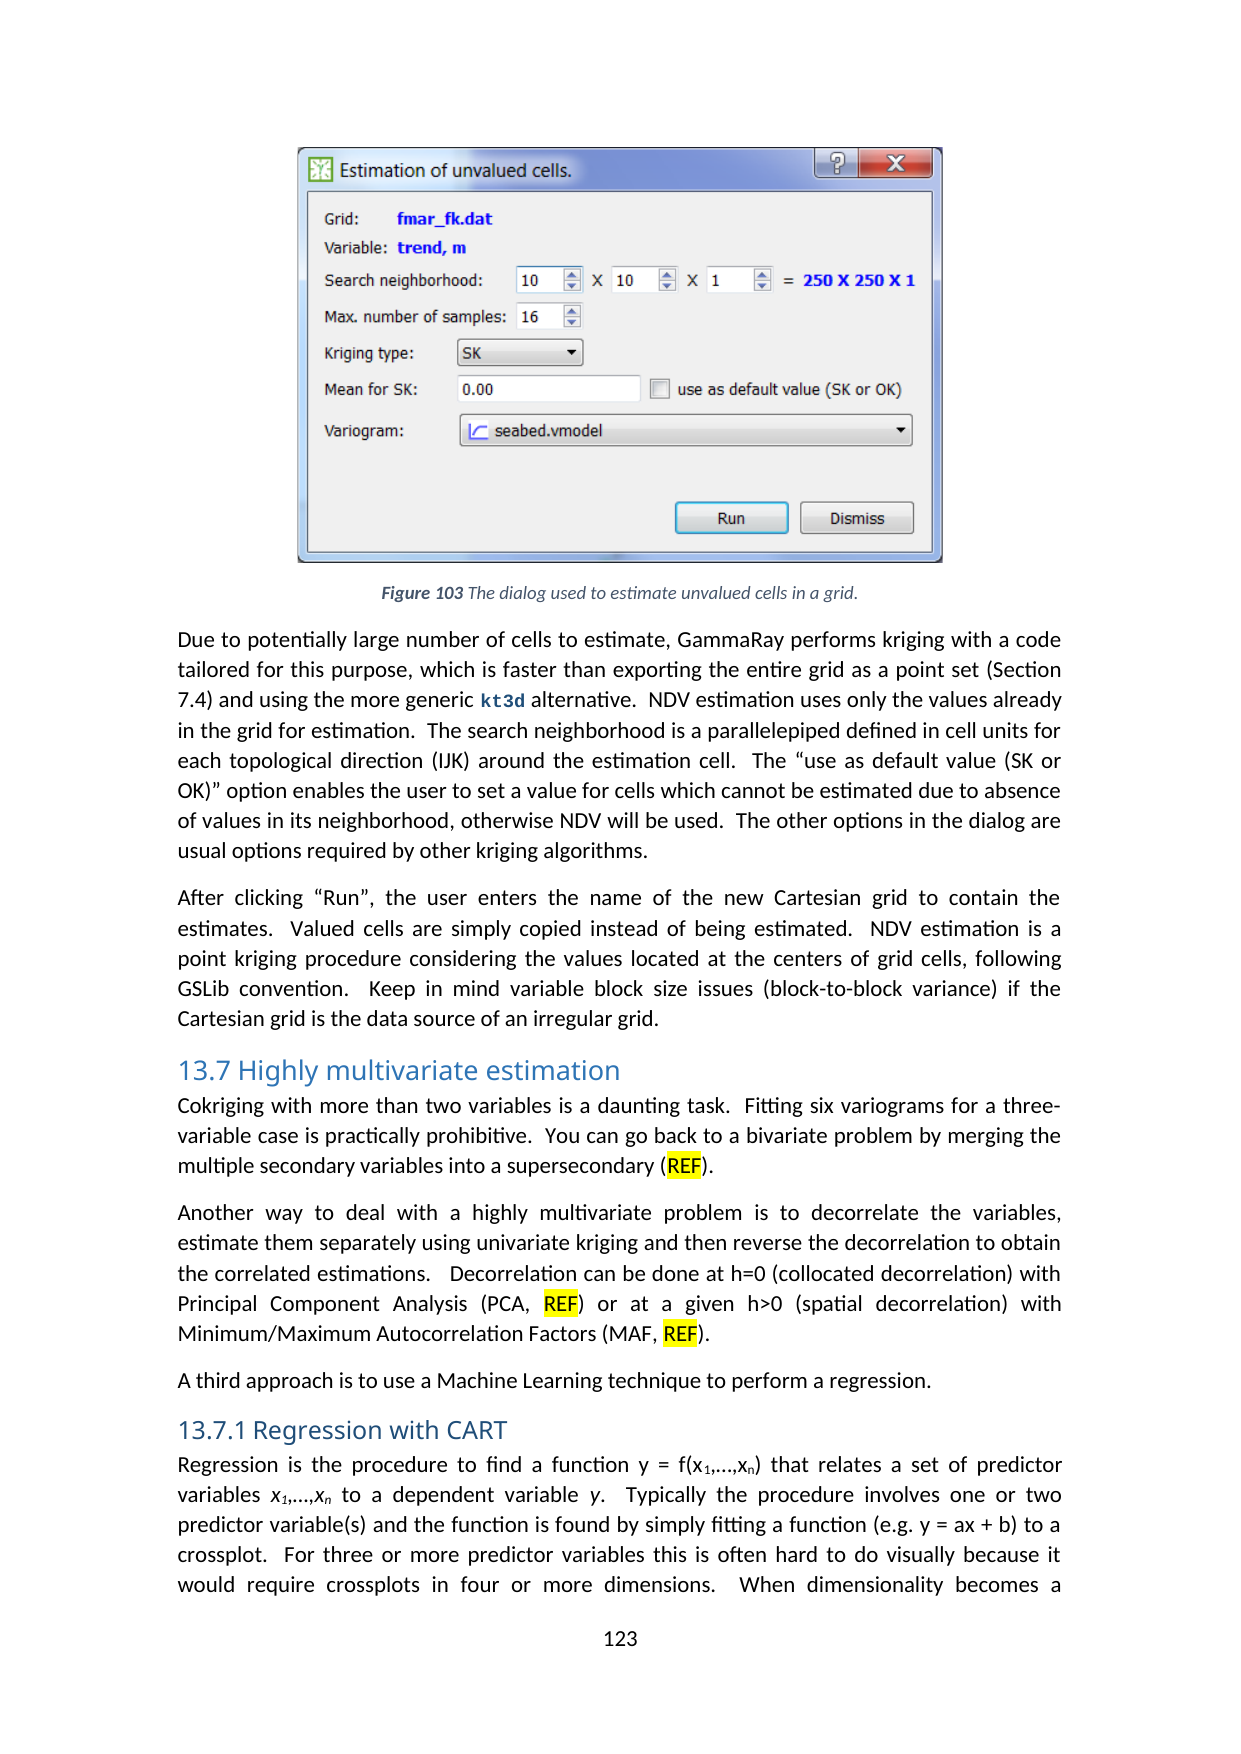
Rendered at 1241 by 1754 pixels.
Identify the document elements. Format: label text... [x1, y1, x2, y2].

text A third approach is to use a Machine Learning technique to perform a regression. [177, 1366, 1063, 1394]
text After clicking “Run”, the user enters the name of the new Cartesian grid to contain the estimates. Valued cells are simply copied instead of being estimated. NDV estimation is a point kriging procedure considering the values located at the centers of grid cells, following GSLib convention. Keep in mind variable block size issues (block-to-block variance) if the Cartesian grid is the data source of an irregular grid. [177, 883, 1063, 1032]
subtitle Highly multivariate estimation [177, 1051, 1063, 1088]
text Another way to deal with a highly multivariate problem is to decorrelate the variables, estimate them separately using univariate kriging and then reverse the decorrelation to obtain the correlated estimations. Decorrelation can be done at h=0 (collocated decorrelation) with Principal Component Analysis (PCA, REF) or at a given h>0 (spatial decorrelation) with Minimum/Maximum Autocorrelation Factors (MAF, REF). [177, 1198, 1063, 1347]
text Cokriging with more than two variables is a daunting task. Fitting six variograms for a three-variable case is practically prohibitive. You can go back to a bivariate problem by merging the multiple secondary variables into a supersecondary (REF). [177, 1091, 1063, 1179]
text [177, 1450, 1063, 1598]
text Figure 103 The dialog used to estimate unvalued cells in a grid. [177, 581, 1063, 604]
subtitle Regression with CART [177, 1413, 1063, 1447]
text Due to potentially large number of cells to estimate, GammaRay performs kriging with a code tailored for this purpose, which is faster than exporting the entire grid as a point set (Section 7.4) and using the more generic kt3d alternative. NDV estimation uses only the values already in the grid for estimation. The search neighborhood is a parallelepiped defined in cell units for each topological direction (IJK) around the estimation cell. The “use as default value (SK or OK)” option enables the user to set a value for cells which cannot be estimated due to absence of values in its neighborhood, otherwise NDV will be used. The other options in the dialog are usual options required by other kriging algorithms. [177, 625, 1063, 865]
picture [297, 147, 943, 563]
